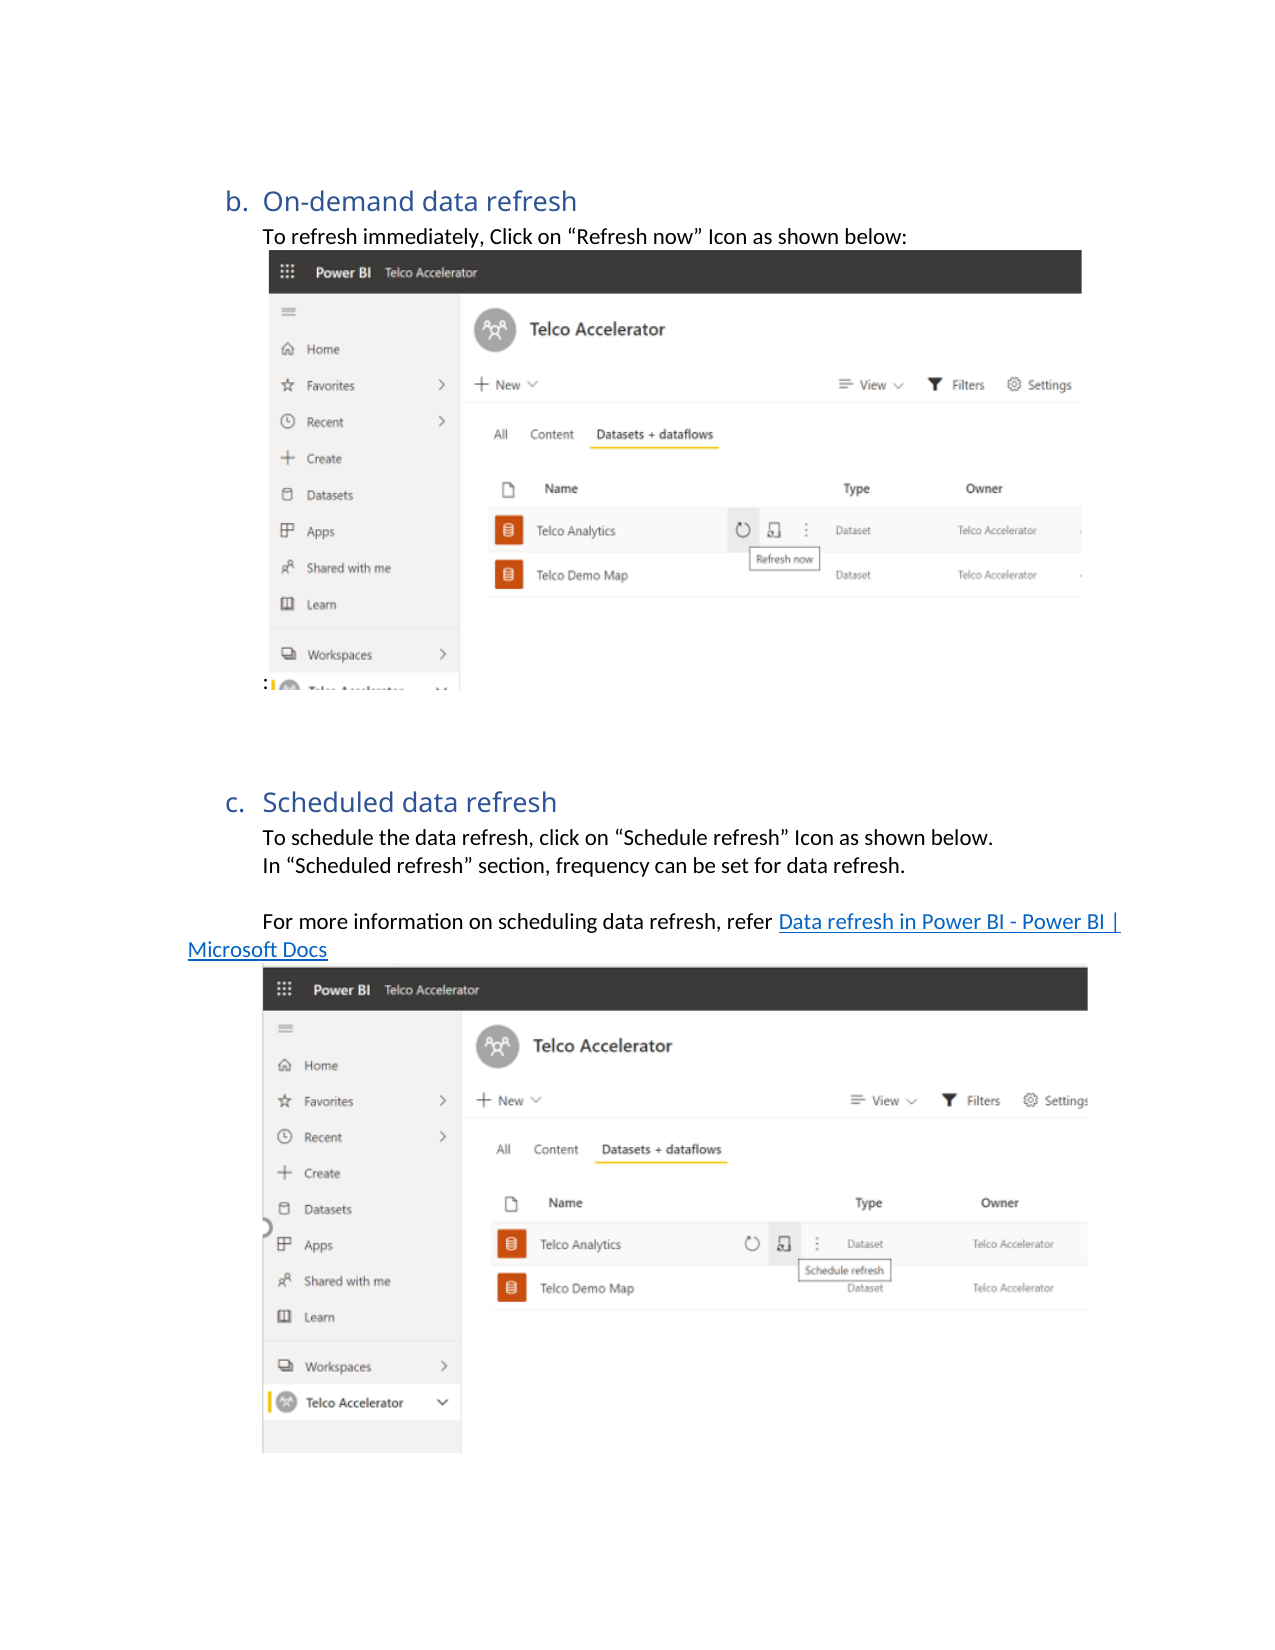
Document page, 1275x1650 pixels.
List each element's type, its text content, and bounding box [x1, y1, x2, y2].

subtitle On-demand data refresh [225, 182, 1125, 219]
subtitle Scheduled data refresh [225, 783, 1125, 820]
picture [268, 250, 1082, 690]
text In “Scheduled refresh” section, frequency can be set for data refresh. [187, 851, 1125, 879]
picture [262, 963, 1088, 1453]
text To schedule the data refresh, click on “Schedule refresh” Icon as shown below. [187, 823, 1125, 851]
text To refresh immediately, Click on “Refresh now” Icon as shown below: [187, 222, 1125, 250]
text For more information on scheduling data refresh, refer Data refresh in Power BI - Power BI | Microsoft Docs [187, 907, 1125, 963]
